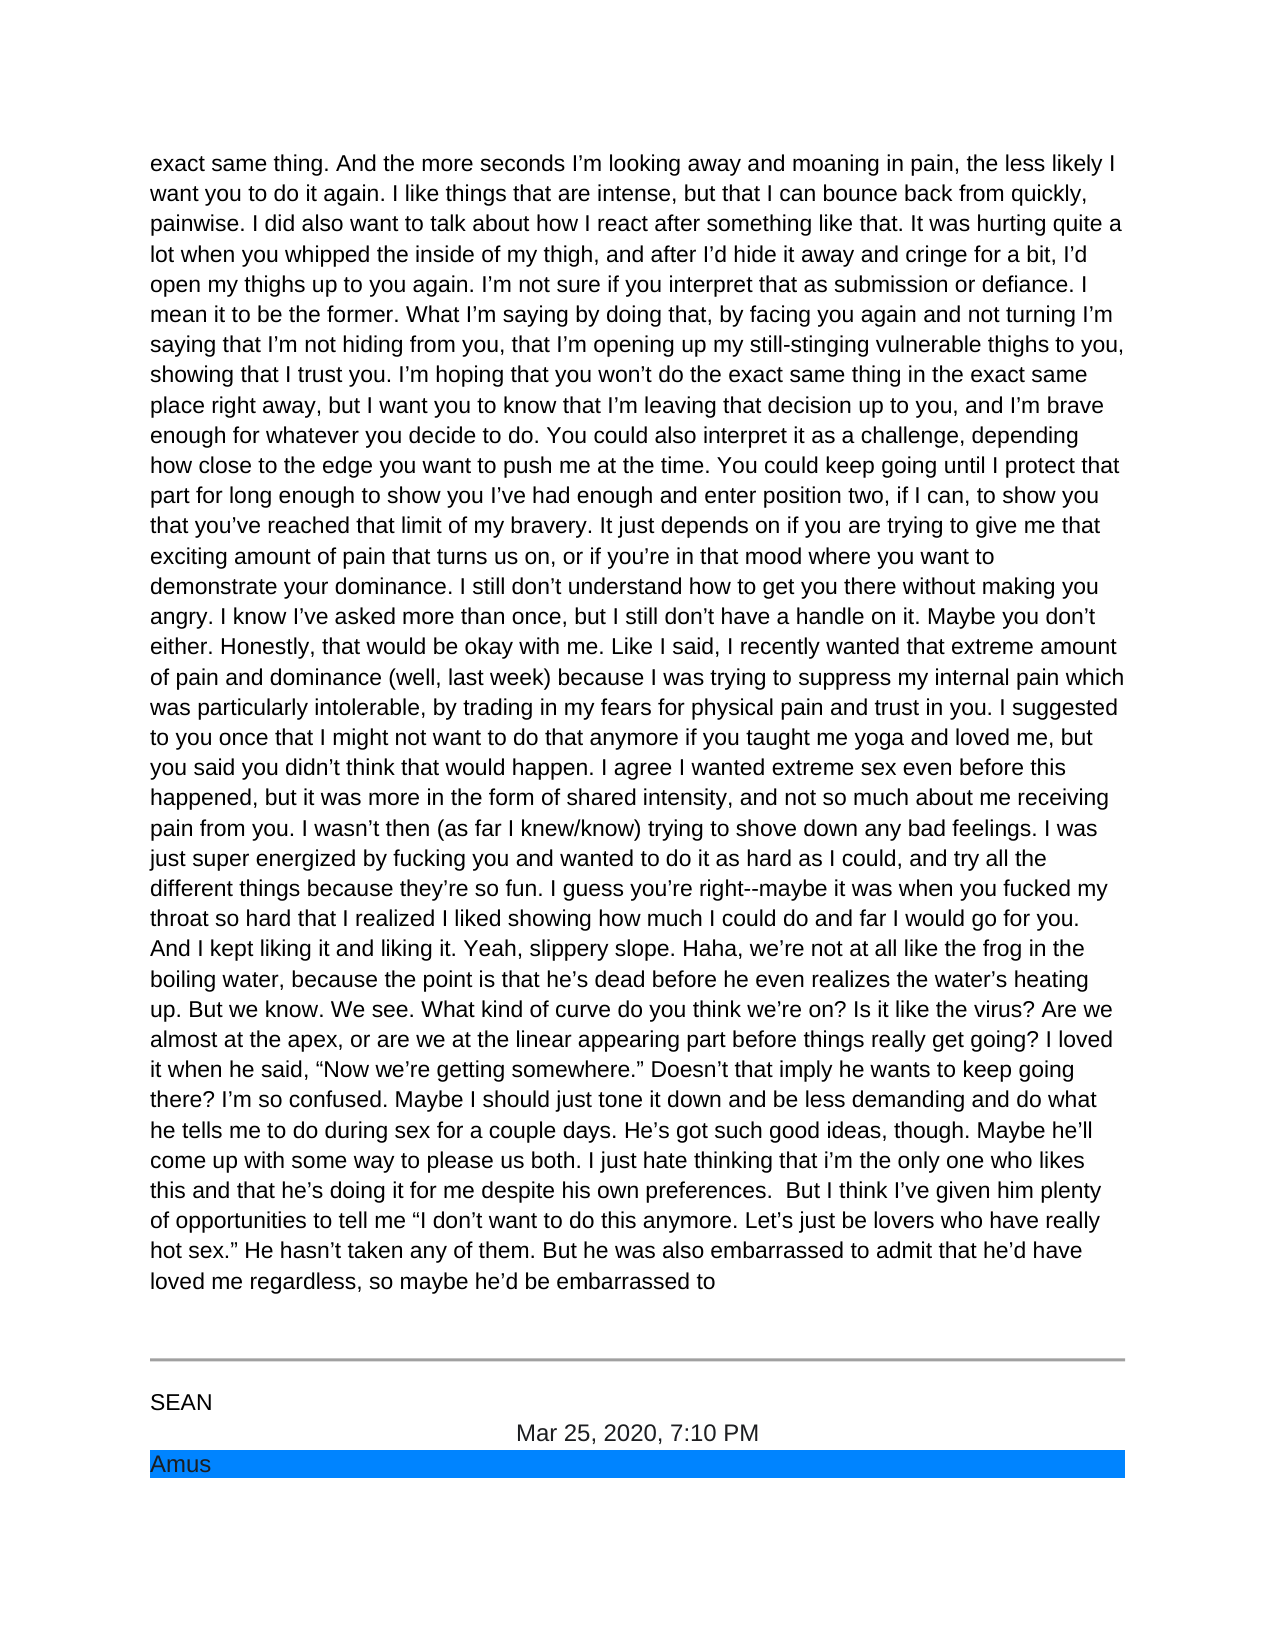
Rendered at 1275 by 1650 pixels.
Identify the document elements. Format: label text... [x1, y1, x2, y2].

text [150, 150, 1125, 1294]
text SEAN [150, 1388, 1125, 1415]
text Amus [150, 1450, 1125, 1478]
text Mar 25, 2020, 7:10 PM [150, 1419, 1125, 1446]
